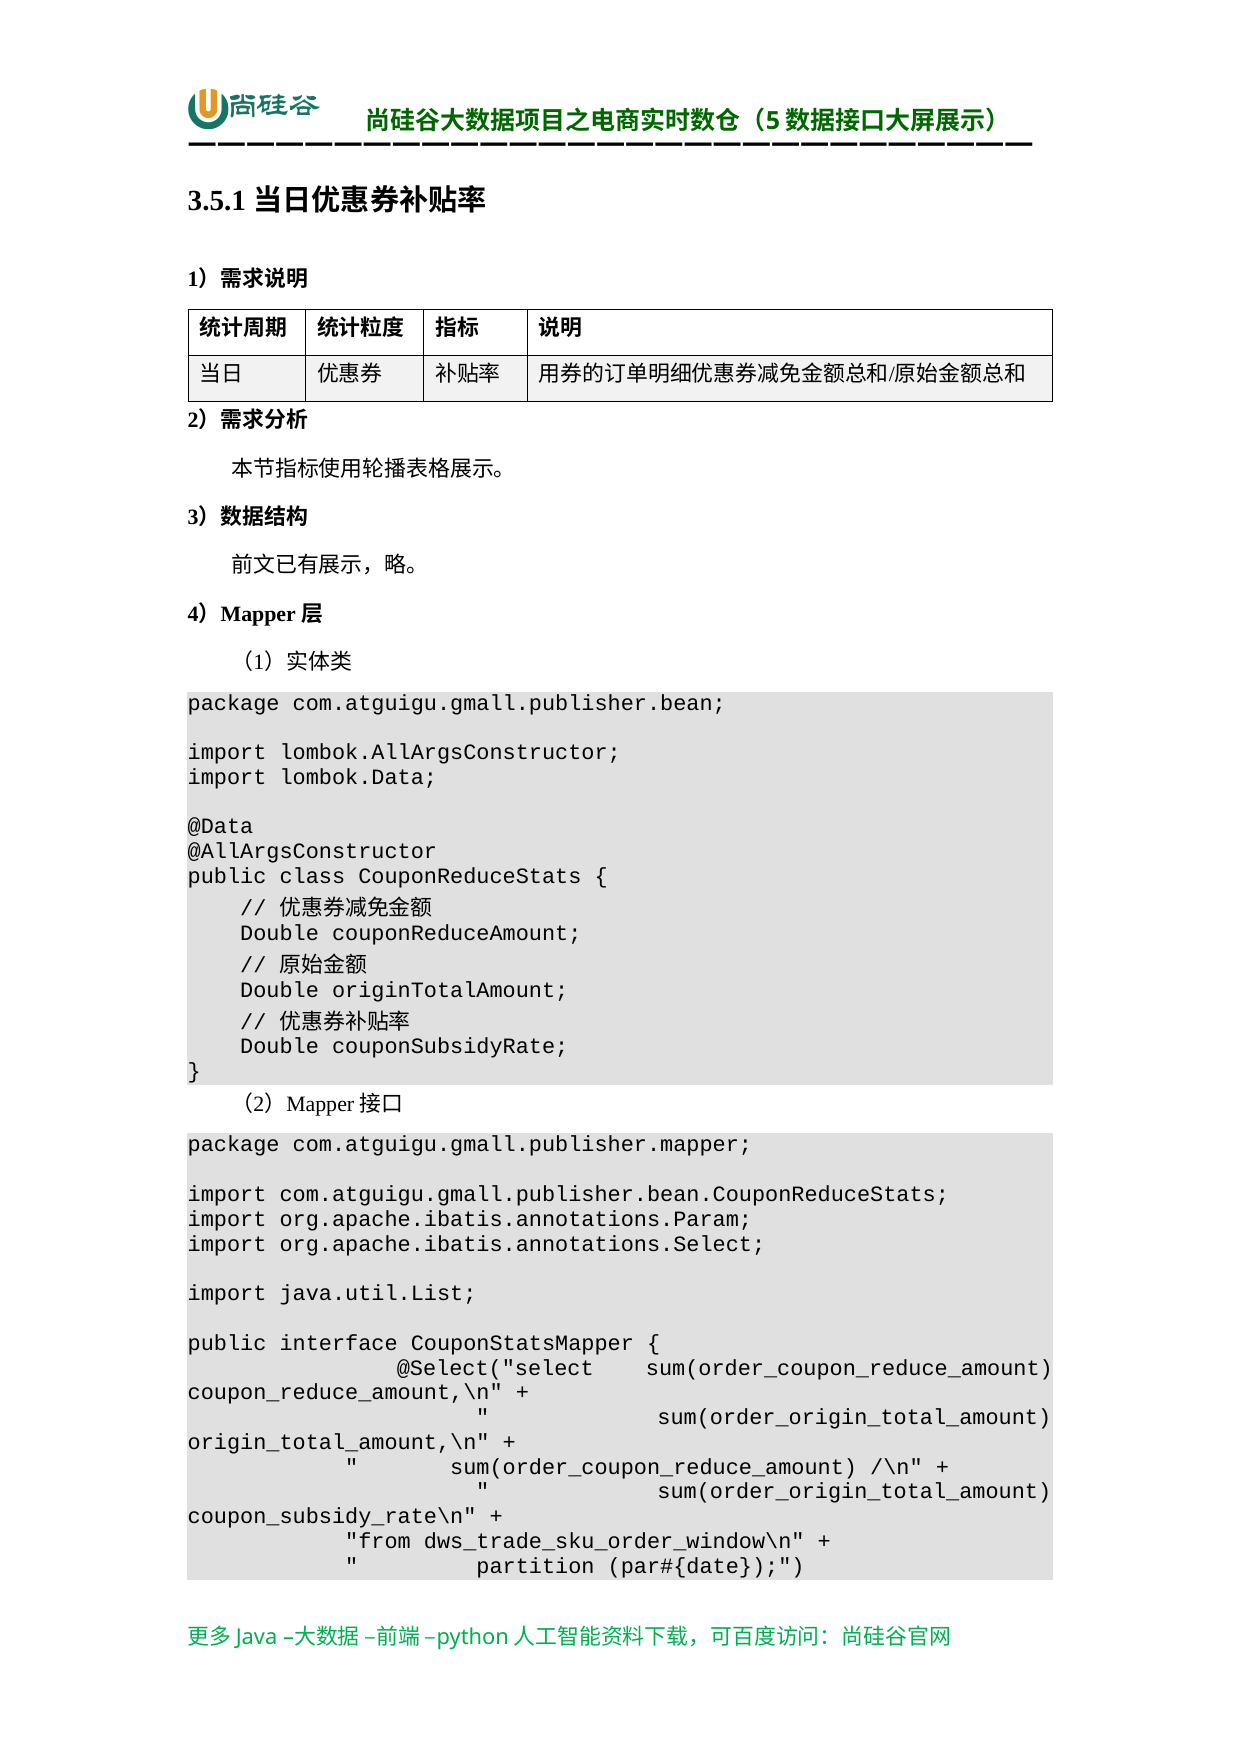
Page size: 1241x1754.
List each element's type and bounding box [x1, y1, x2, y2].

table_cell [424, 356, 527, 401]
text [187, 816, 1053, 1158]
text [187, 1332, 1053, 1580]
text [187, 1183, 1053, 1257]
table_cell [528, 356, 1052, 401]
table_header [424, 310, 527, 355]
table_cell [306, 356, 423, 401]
picture [187, 88, 321, 130]
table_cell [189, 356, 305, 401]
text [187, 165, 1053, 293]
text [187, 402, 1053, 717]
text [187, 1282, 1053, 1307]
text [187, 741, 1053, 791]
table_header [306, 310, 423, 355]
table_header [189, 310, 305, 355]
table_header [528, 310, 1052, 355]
